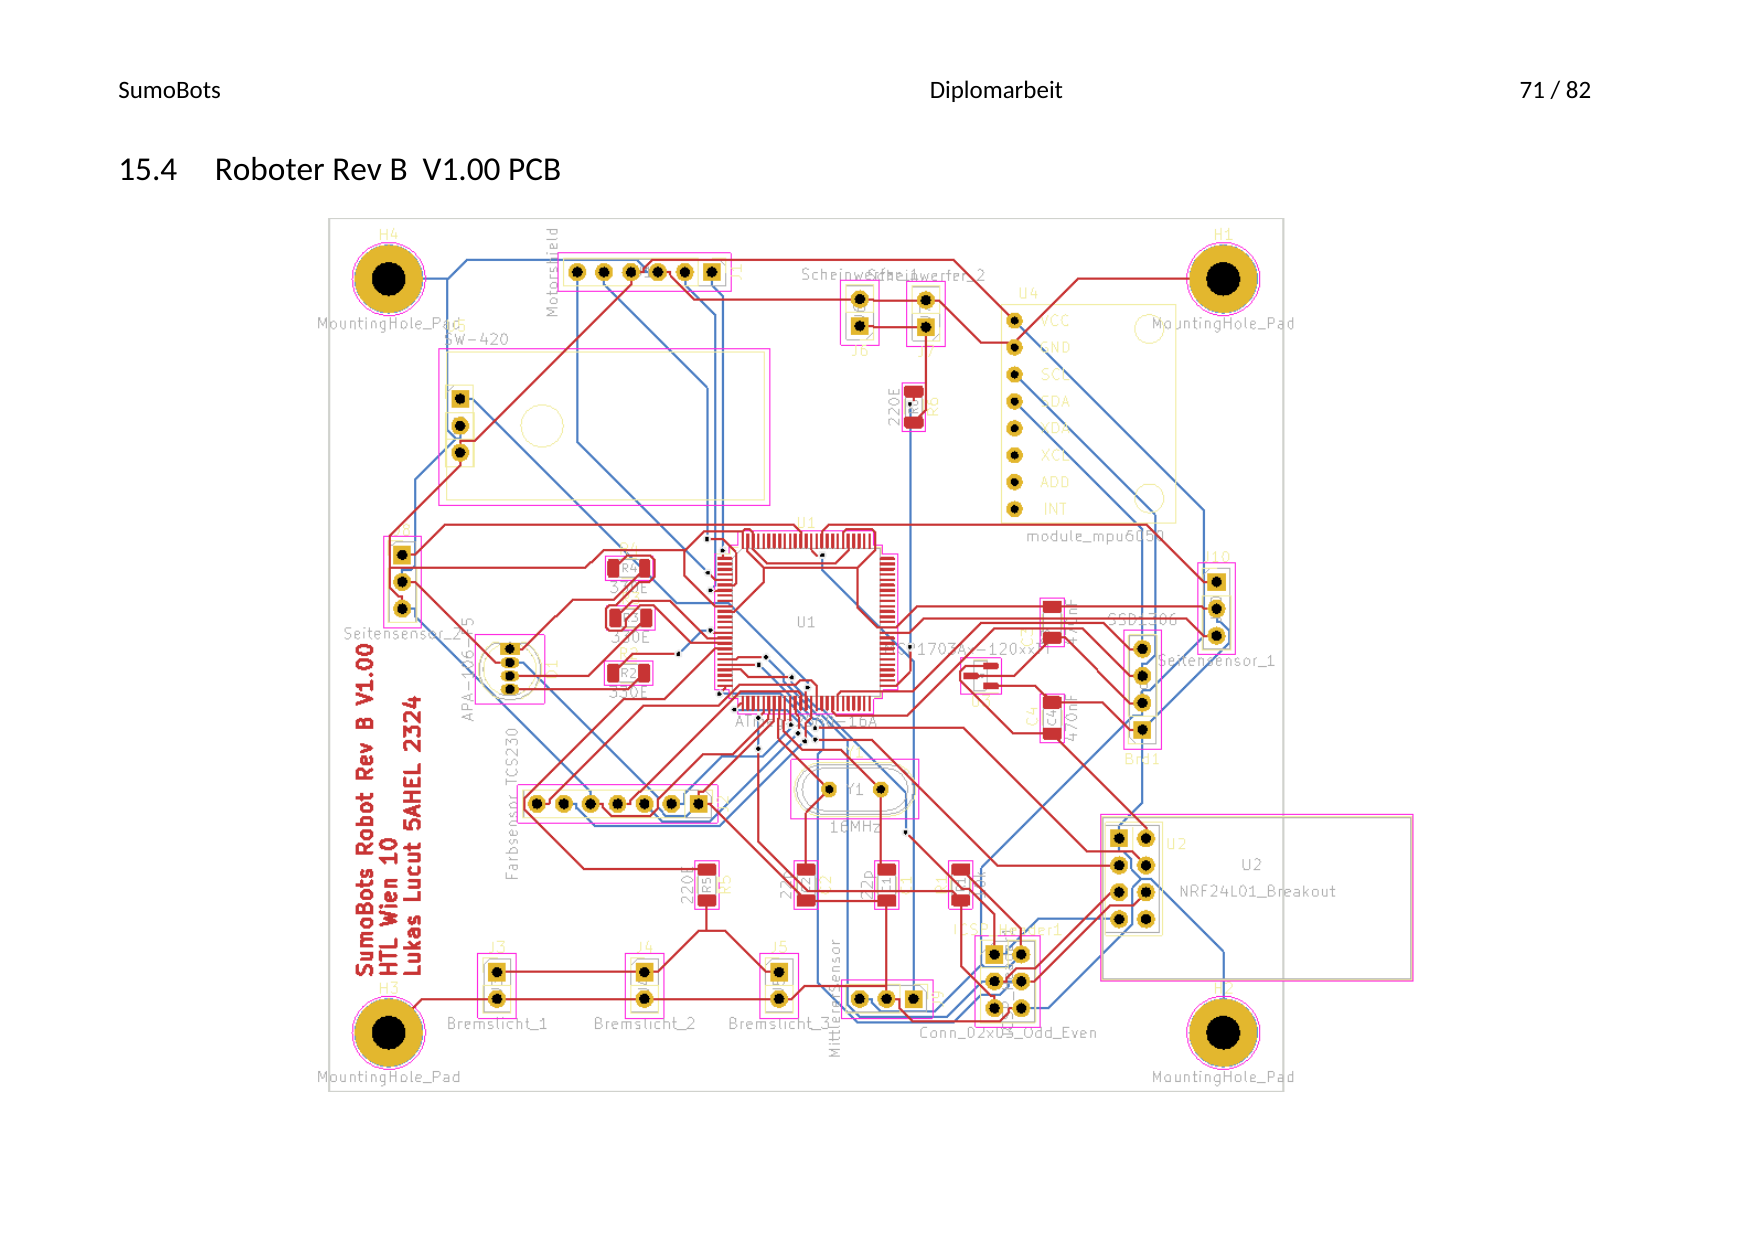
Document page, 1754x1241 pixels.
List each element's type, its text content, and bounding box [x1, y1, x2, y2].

subtitle Roboter Rev B V1.00 PCB [118, 148, 1606, 188]
picture [295, 218, 1429, 1092]
